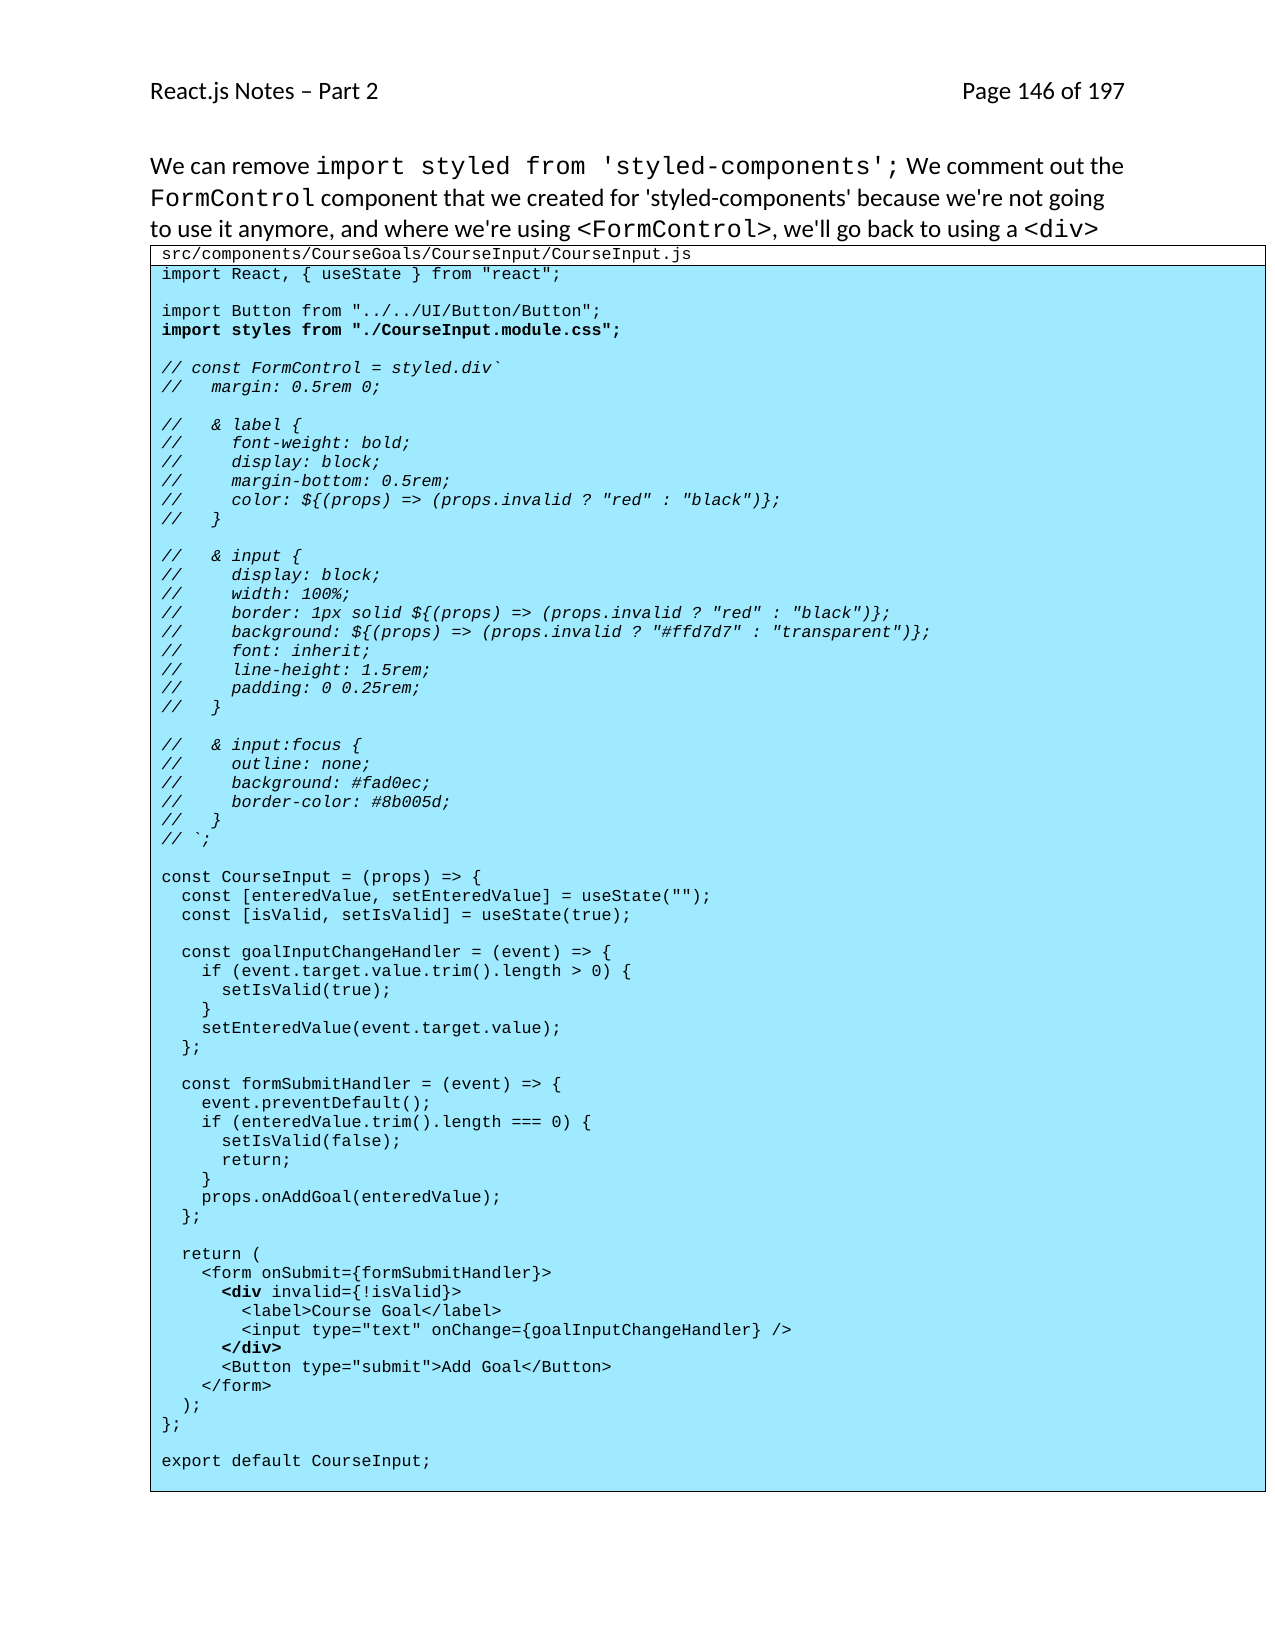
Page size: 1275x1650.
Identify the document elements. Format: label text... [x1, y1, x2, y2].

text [150, 150, 1125, 245]
table_header src/components/CourseGoals/CourseInput/CourseInput.js [151, 246, 1265, 265]
